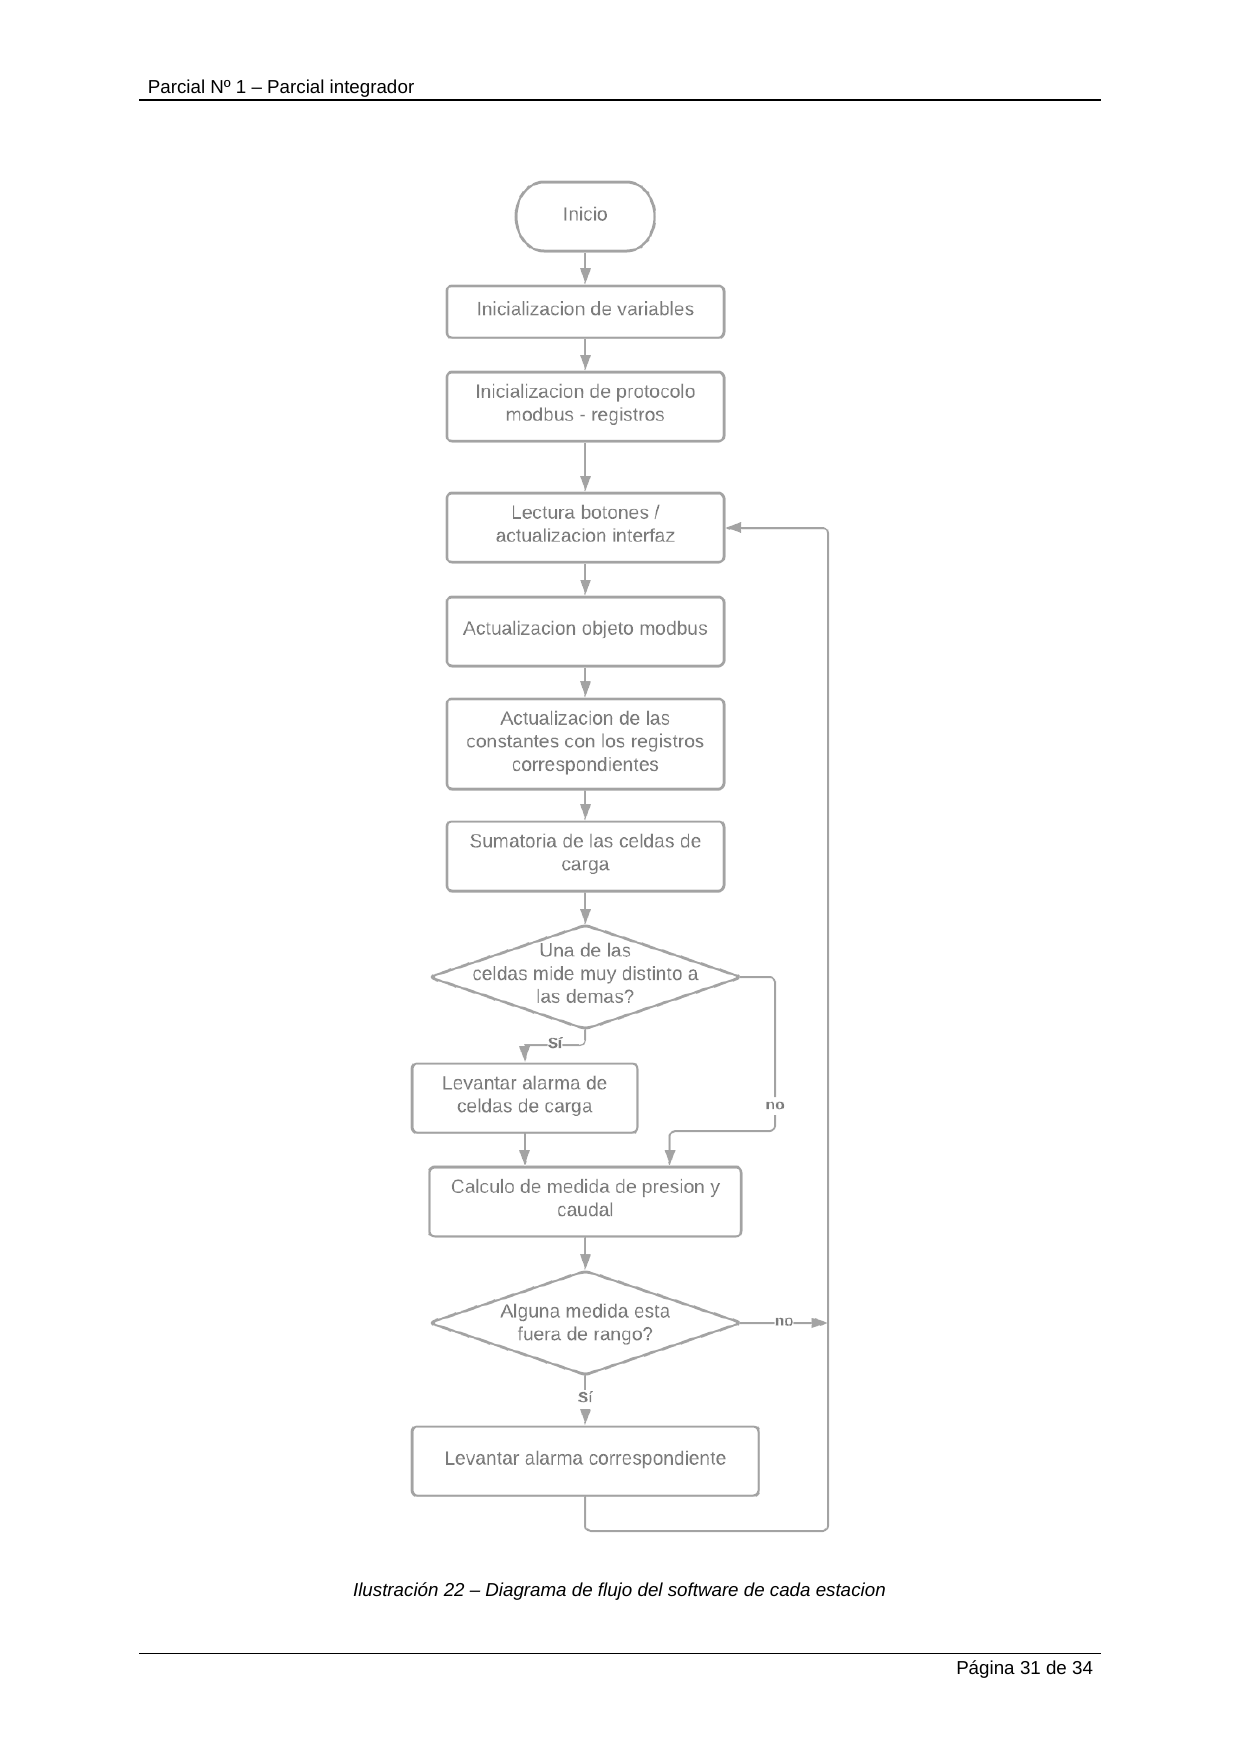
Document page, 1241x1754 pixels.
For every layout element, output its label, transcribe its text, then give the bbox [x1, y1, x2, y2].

picture [377, 147, 863, 1567]
text Ilustración 22 – Diagrama de flujo del software de cada estacion [148, 1579, 1092, 1600]
